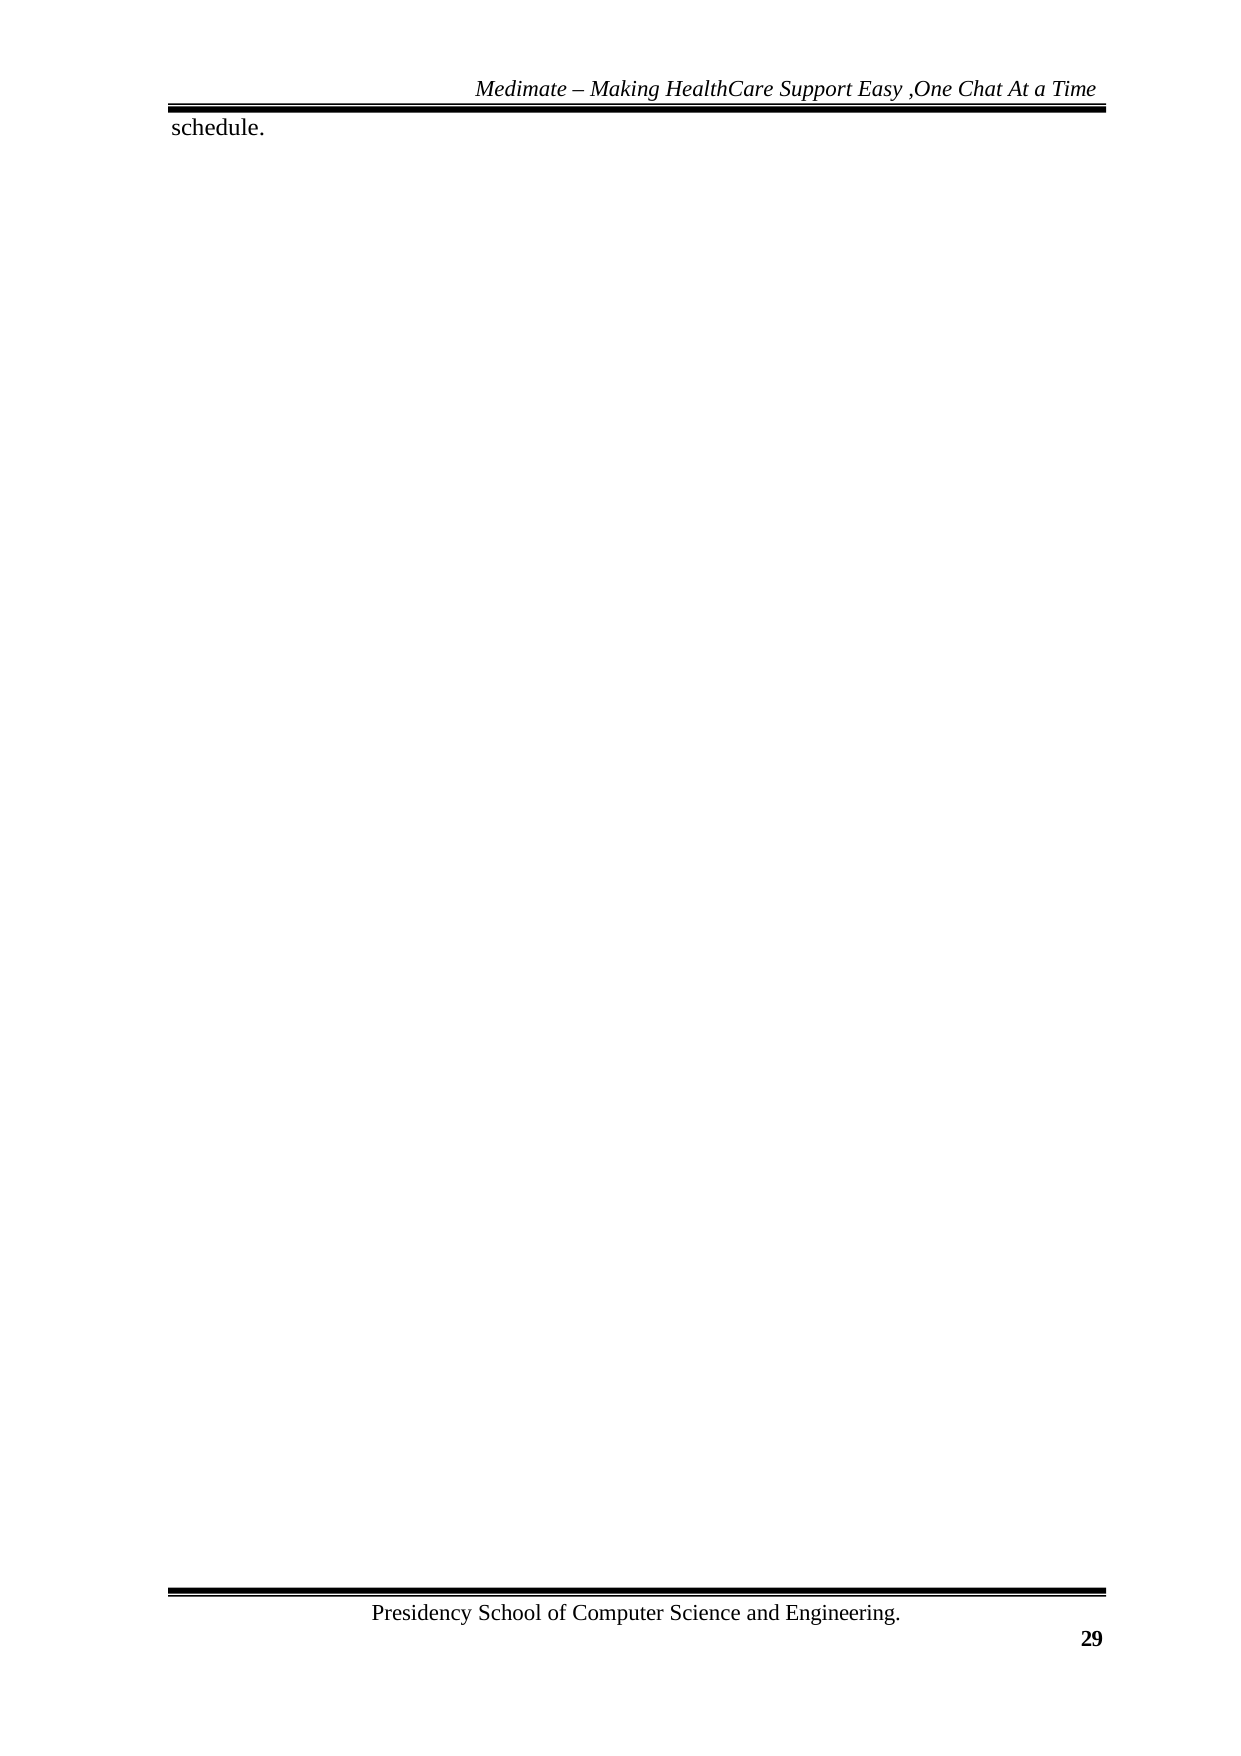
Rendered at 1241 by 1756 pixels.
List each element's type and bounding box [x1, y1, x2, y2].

text [133, 112, 1103, 140]
